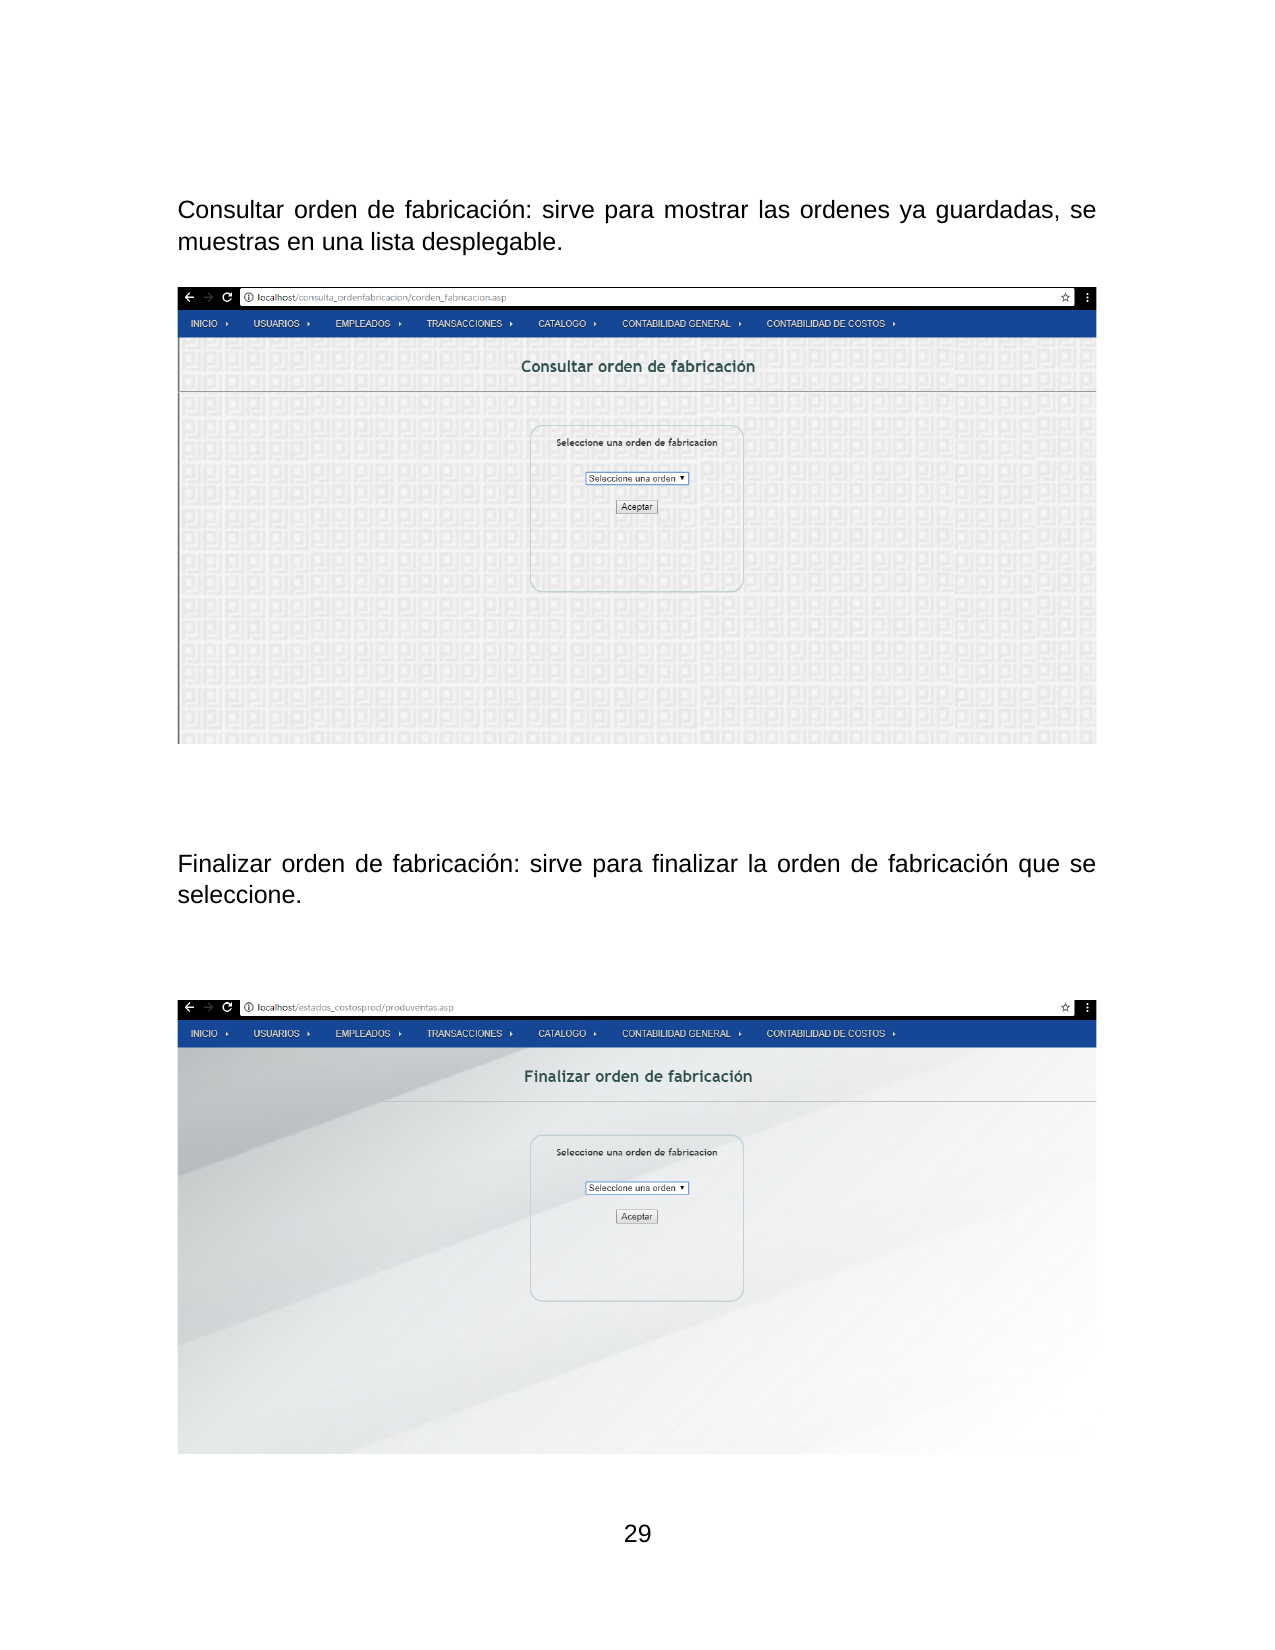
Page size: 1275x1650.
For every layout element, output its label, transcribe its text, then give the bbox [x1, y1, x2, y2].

text Consultar orden de fabricación: sirve para mostrar las ordenes ya guardadas, se muestras en una lista desplegable. [177, 195, 1098, 255]
picture [177, 287, 1095, 744]
text Finalizar orden de fabricación: sirve para finalizar la orden de fabricación que se seleccione. [177, 849, 1098, 909]
picture [177, 1000, 1095, 1454]
